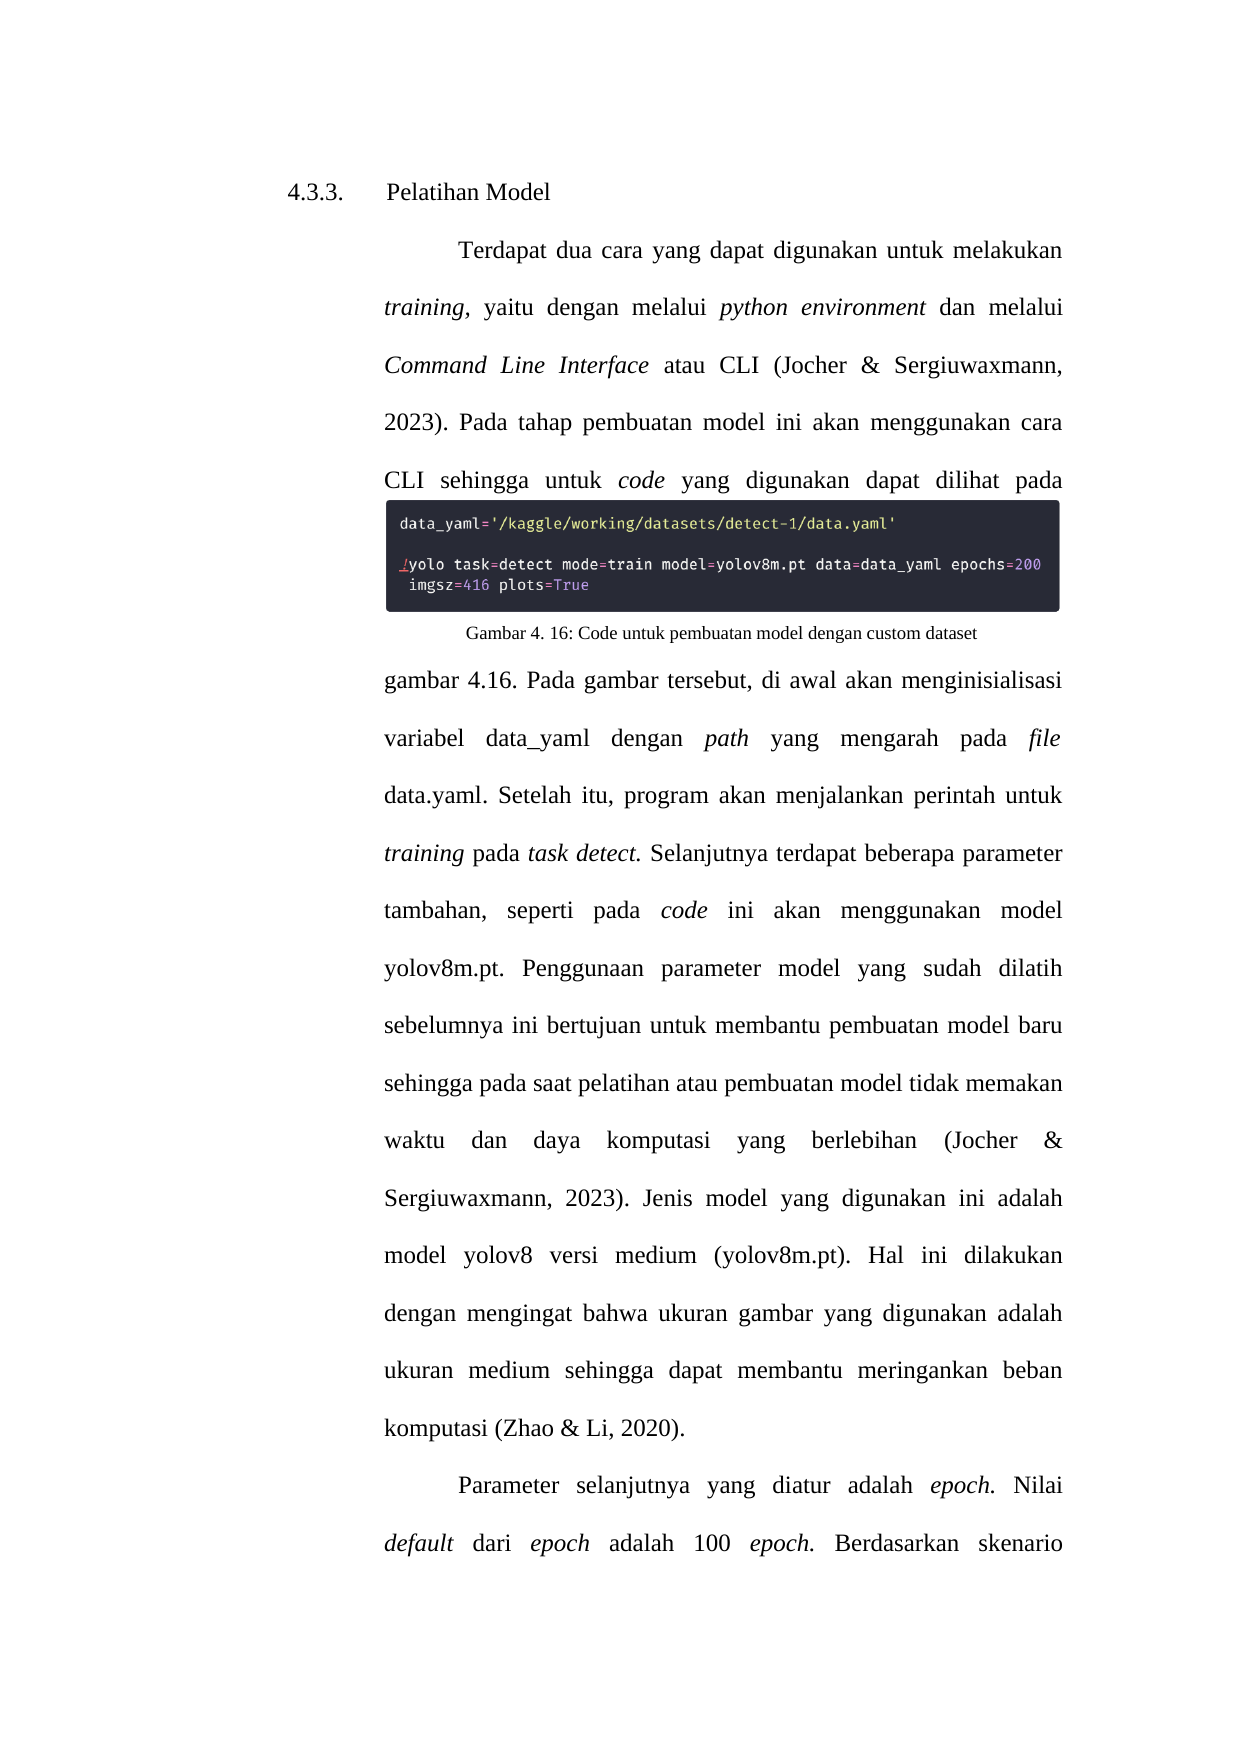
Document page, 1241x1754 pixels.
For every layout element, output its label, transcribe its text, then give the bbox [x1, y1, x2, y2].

subtitle Pelatihan Model [287, 177, 1063, 206]
picture [383, 496, 1060, 613]
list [384, 1470, 1063, 1557]
list Terdapat dua cara yang dapat digunakan untuk melakukan training, yaitu dengan melalui python environment dan melalui Command Line Interface atau CLI . Pada tahap pembuatan model ini akan menggunakan cara CLI sehingga untuk code yang digunakan dapat dilihat pada gambar 4.16. Pada gambar tersebut, di awal akan menginisialisasi variabel data_yaml dengan path yang mengarah pada file data.yaml. Setelah itu, program akan menjalankan perintah untuk training pada task detect. Selanjutnya terdapat beberapa parameter tambahan, seperti pada code ini akan menggunakan model yolov8m.pt. Penggunaan parameter model yang sudah dilatih sebelumnya ini bertujuan untuk membantu pembuatan model baru sehingga pada saat pelatihan atau pembuatan model tidak memakan waktu dan daya komputasi yang berlebihan . Jenis model yang digunakan ini adalah model yolov8 versi medium (yolov8m.pt). Hal ini dilakukan dengan mengingat bahwa ukuran gambar yang digunakan adalah ukuran medium sehingga dapat membantu meringankan beban komputasi . [384, 235, 1063, 1442]
